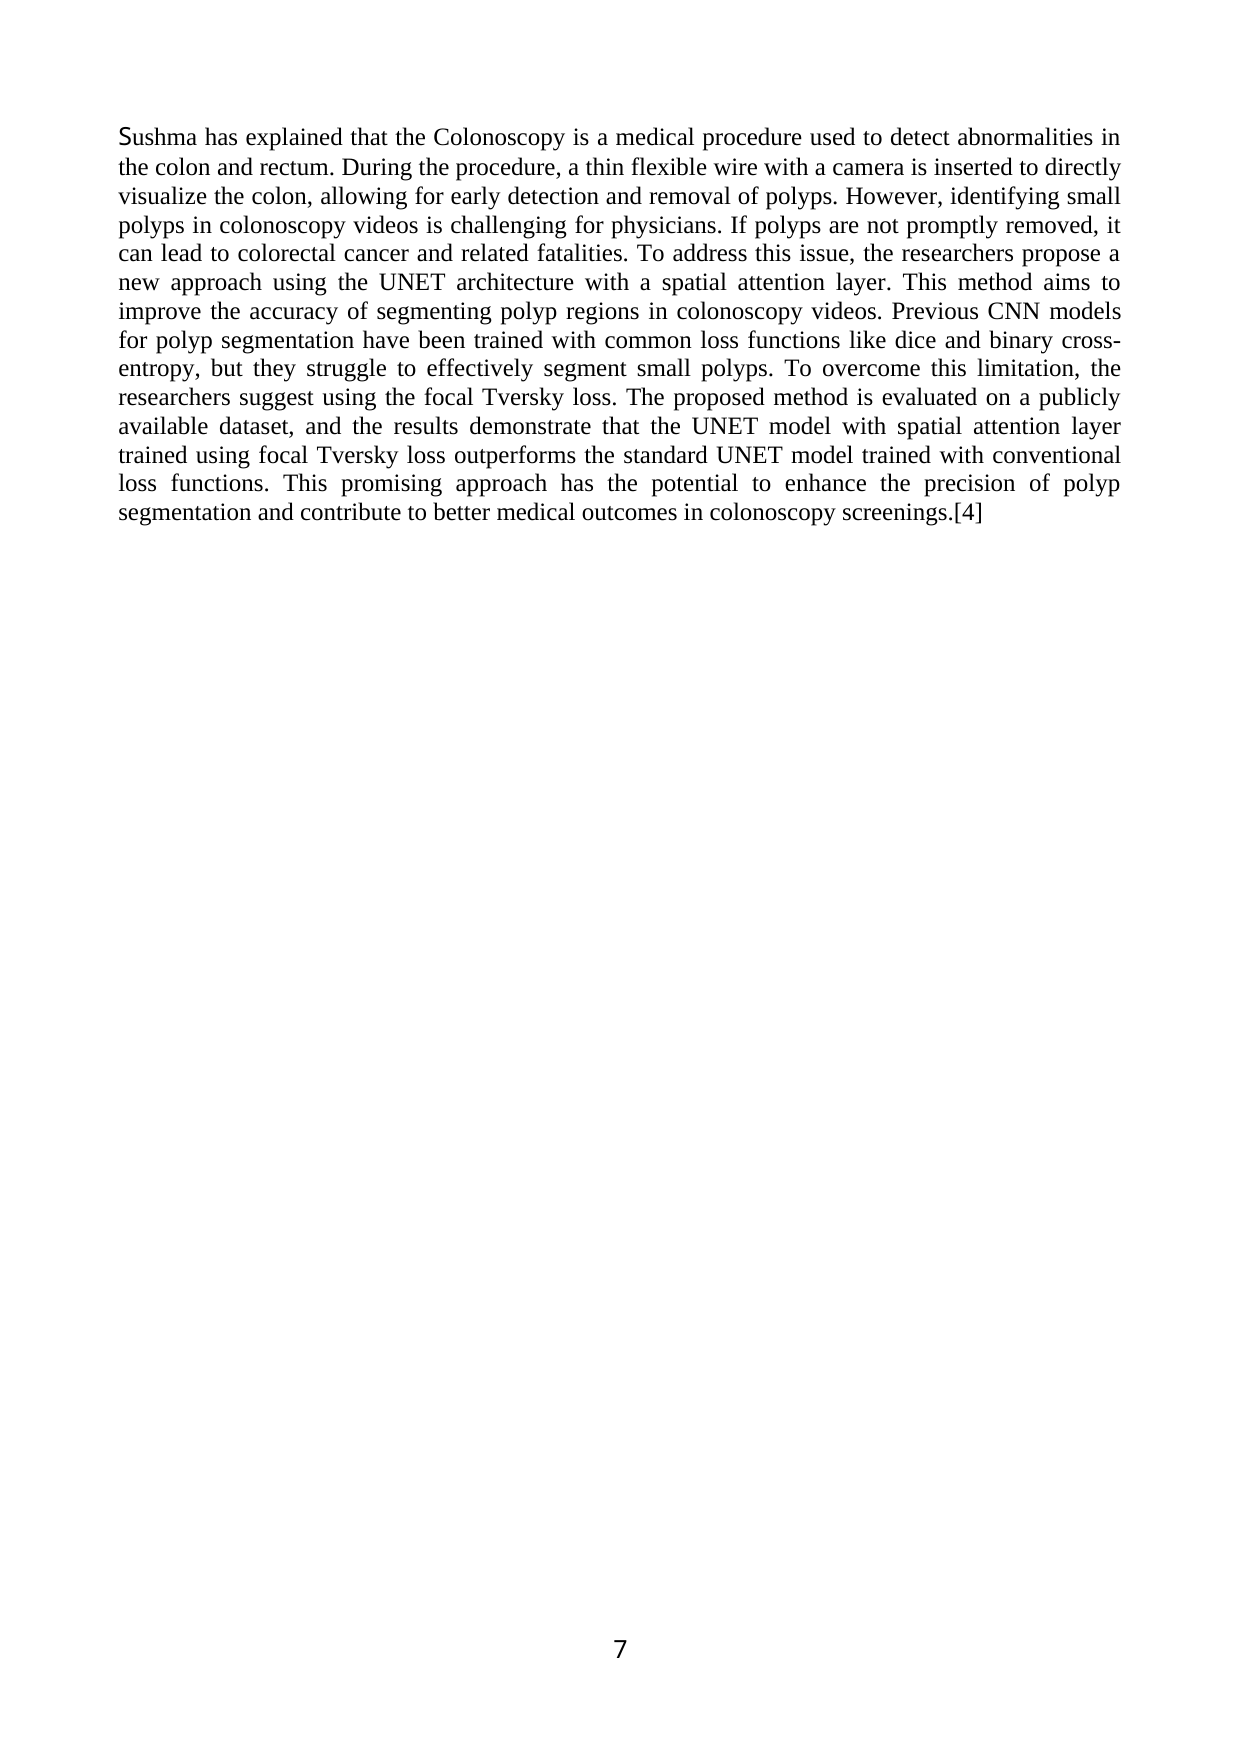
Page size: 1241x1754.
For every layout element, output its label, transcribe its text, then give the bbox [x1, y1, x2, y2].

text Sushma has explained that the Colonoscopy is a medical procedure used to detect abnormalities in the colon and rectum. During the procedure, a thin flexible wire with a camera is inserted to directly visualize the colon, allowing for early detection and removal of polyps. However, identifying small polyps in colonoscopy videos is challenging for physicians. If polyps are not promptly removed, it can lead to colorectal cancer and related fatalities. To address this issue, the researchers propose a new approach using the UNET architecture with a spatial attention layer. This method aims to improve the accuracy of segmenting polyp regions in colonoscopy videos. Previous CNN models for polyp segmentation have been trained with common loss functions like dice and binary cross-entropy, but they struggle to effectively segment small polyps. To overcome this limitation, the researchers suggest using the focal Tversky loss. The proposed method is evaluated on a publicly available dataset, and the results demonstrate that the UNET model with spatial attention layer trained using focal Tversky loss outperforms the standard UNET model trained with conventional loss functions. This promising approach has the potential to enhance the precision of polyp segmentation and contribute to better medical outcomes in colonoscopy screenings.[4] [118, 118, 1122, 526]
